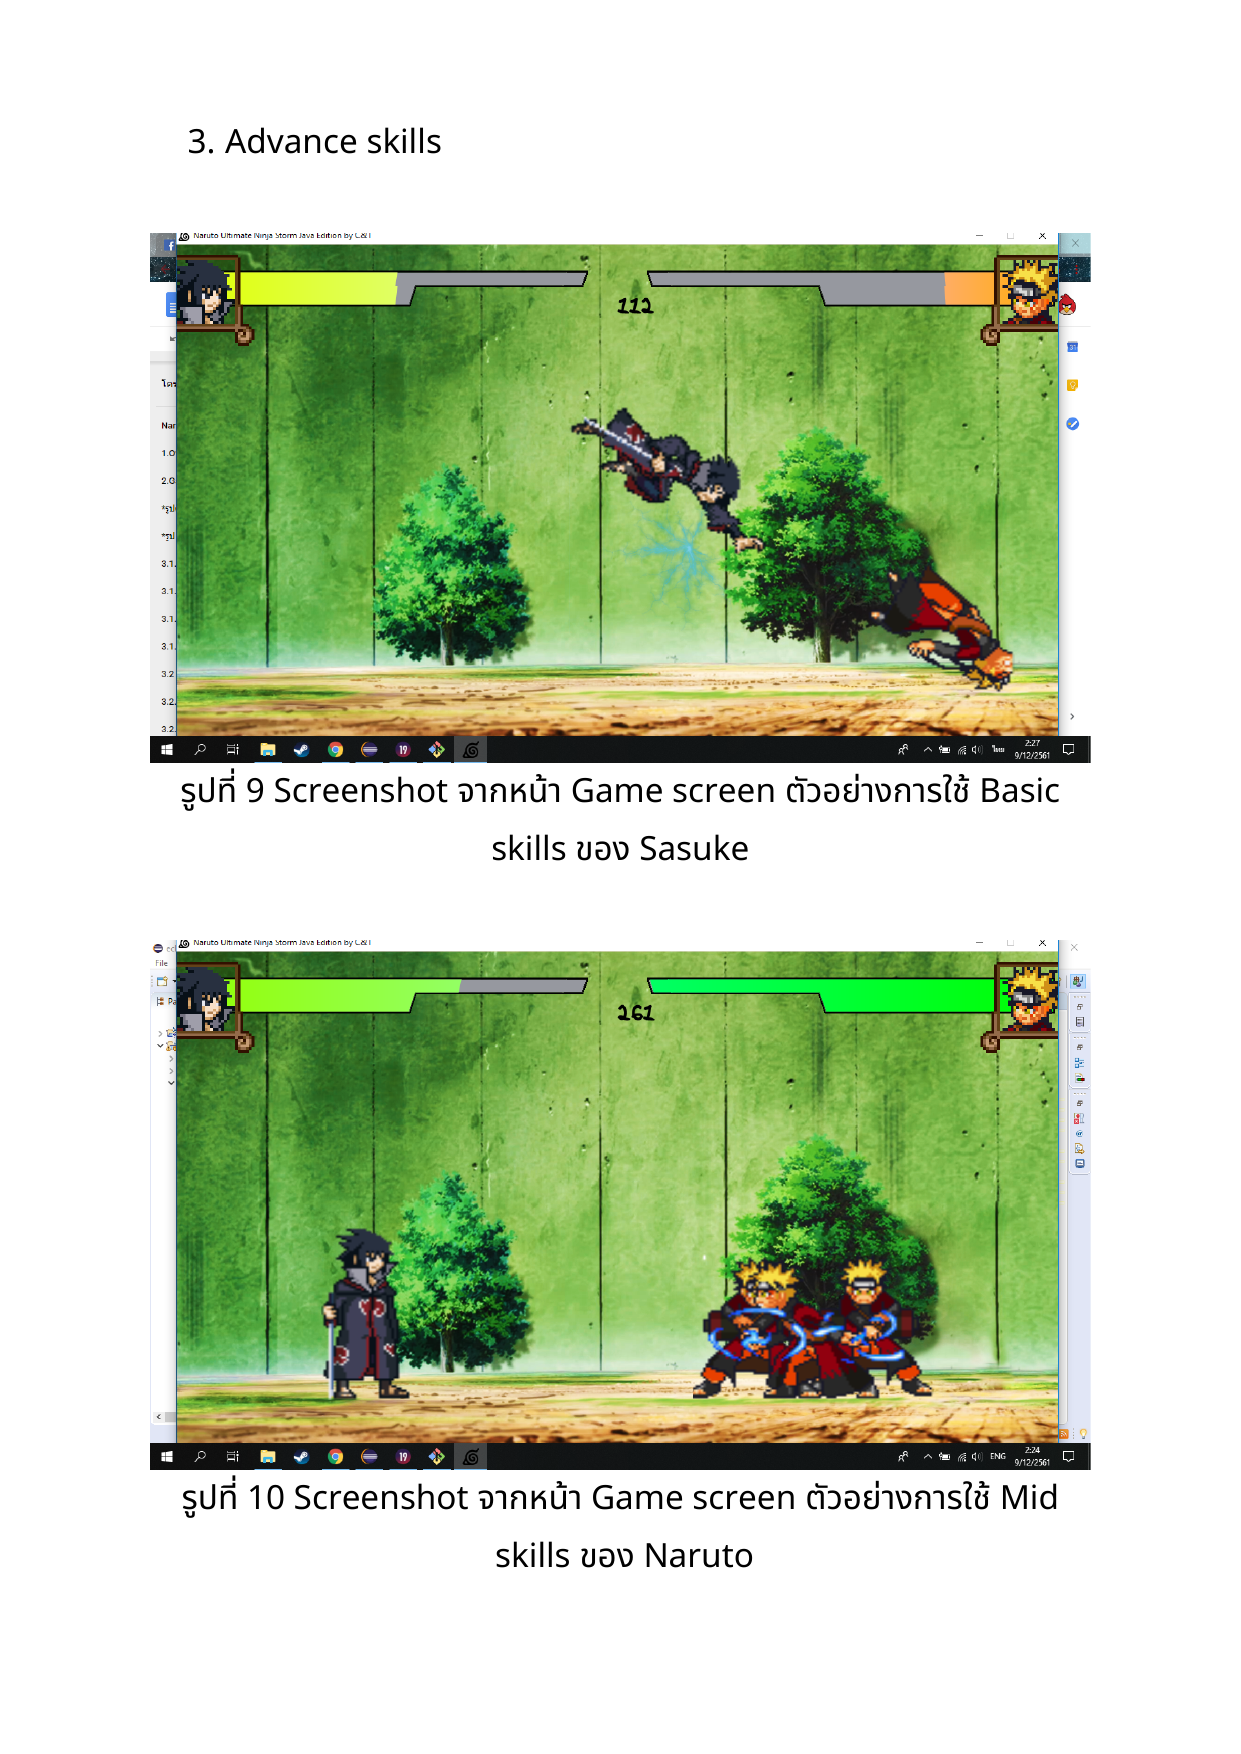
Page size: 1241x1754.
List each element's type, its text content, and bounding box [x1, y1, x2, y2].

list Advance skills [187, 118, 1090, 168]
text รูปที่ 9 Screenshot จากหน้า Game screen ตัวอย่างการใช้ Basic skills ของ Sasuke [150, 767, 1090, 875]
picture [150, 940, 1091, 1470]
picture [150, 233, 1091, 763]
text รูปที่ 10 Screenshot จากหน้า Game screen ตัวอย่างการใช้ Mid skills ของ Naruto [150, 1474, 1090, 1582]
